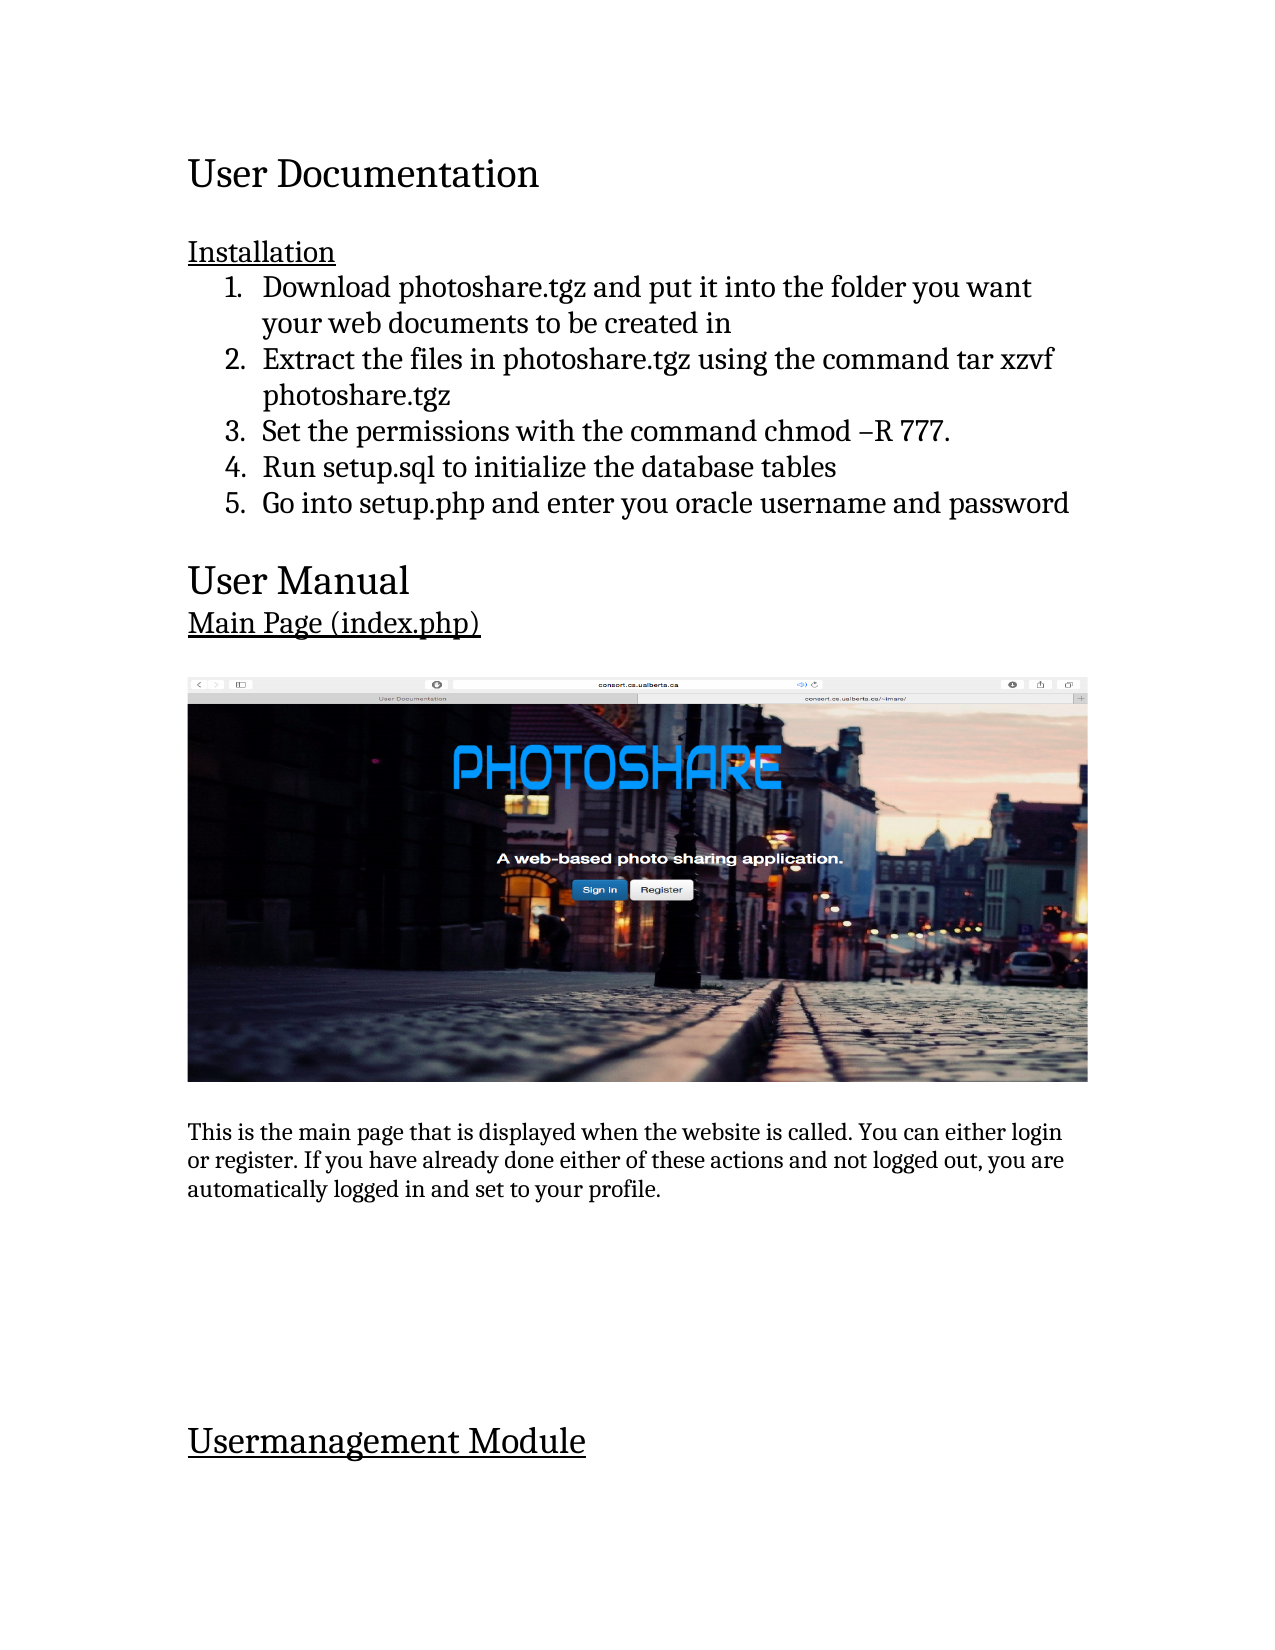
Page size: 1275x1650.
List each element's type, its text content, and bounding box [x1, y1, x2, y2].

text User Documentation [187, 150, 1087, 198]
list Extract the files in photoshare.tgz using the command tar xzvf photoshare.tgz [225, 342, 1087, 413]
text Installation [187, 234, 1087, 270]
list Run setup.sql to initialize the database tables [225, 449, 1087, 485]
picture [187, 677, 1088, 1082]
text Main Page (index.php) [187, 605, 1087, 641]
list Go into setup.php and enter you oracle username and password [225, 485, 1087, 521]
text This is the main page that is displayed when the website is called. You can either login or register. If you have already done either of these actions and not logged out, you are automatically logged in and set to your profile. [187, 1117, 1087, 1204]
list Set the permissions with the command chmod –R 777. [225, 413, 1087, 449]
list Download photoshare.tgz and put it into the folder you want your web documents to be created in [225, 270, 1087, 342]
text User Manual [187, 557, 1087, 605]
text Usermanagement Module [187, 1419, 1087, 1462]
